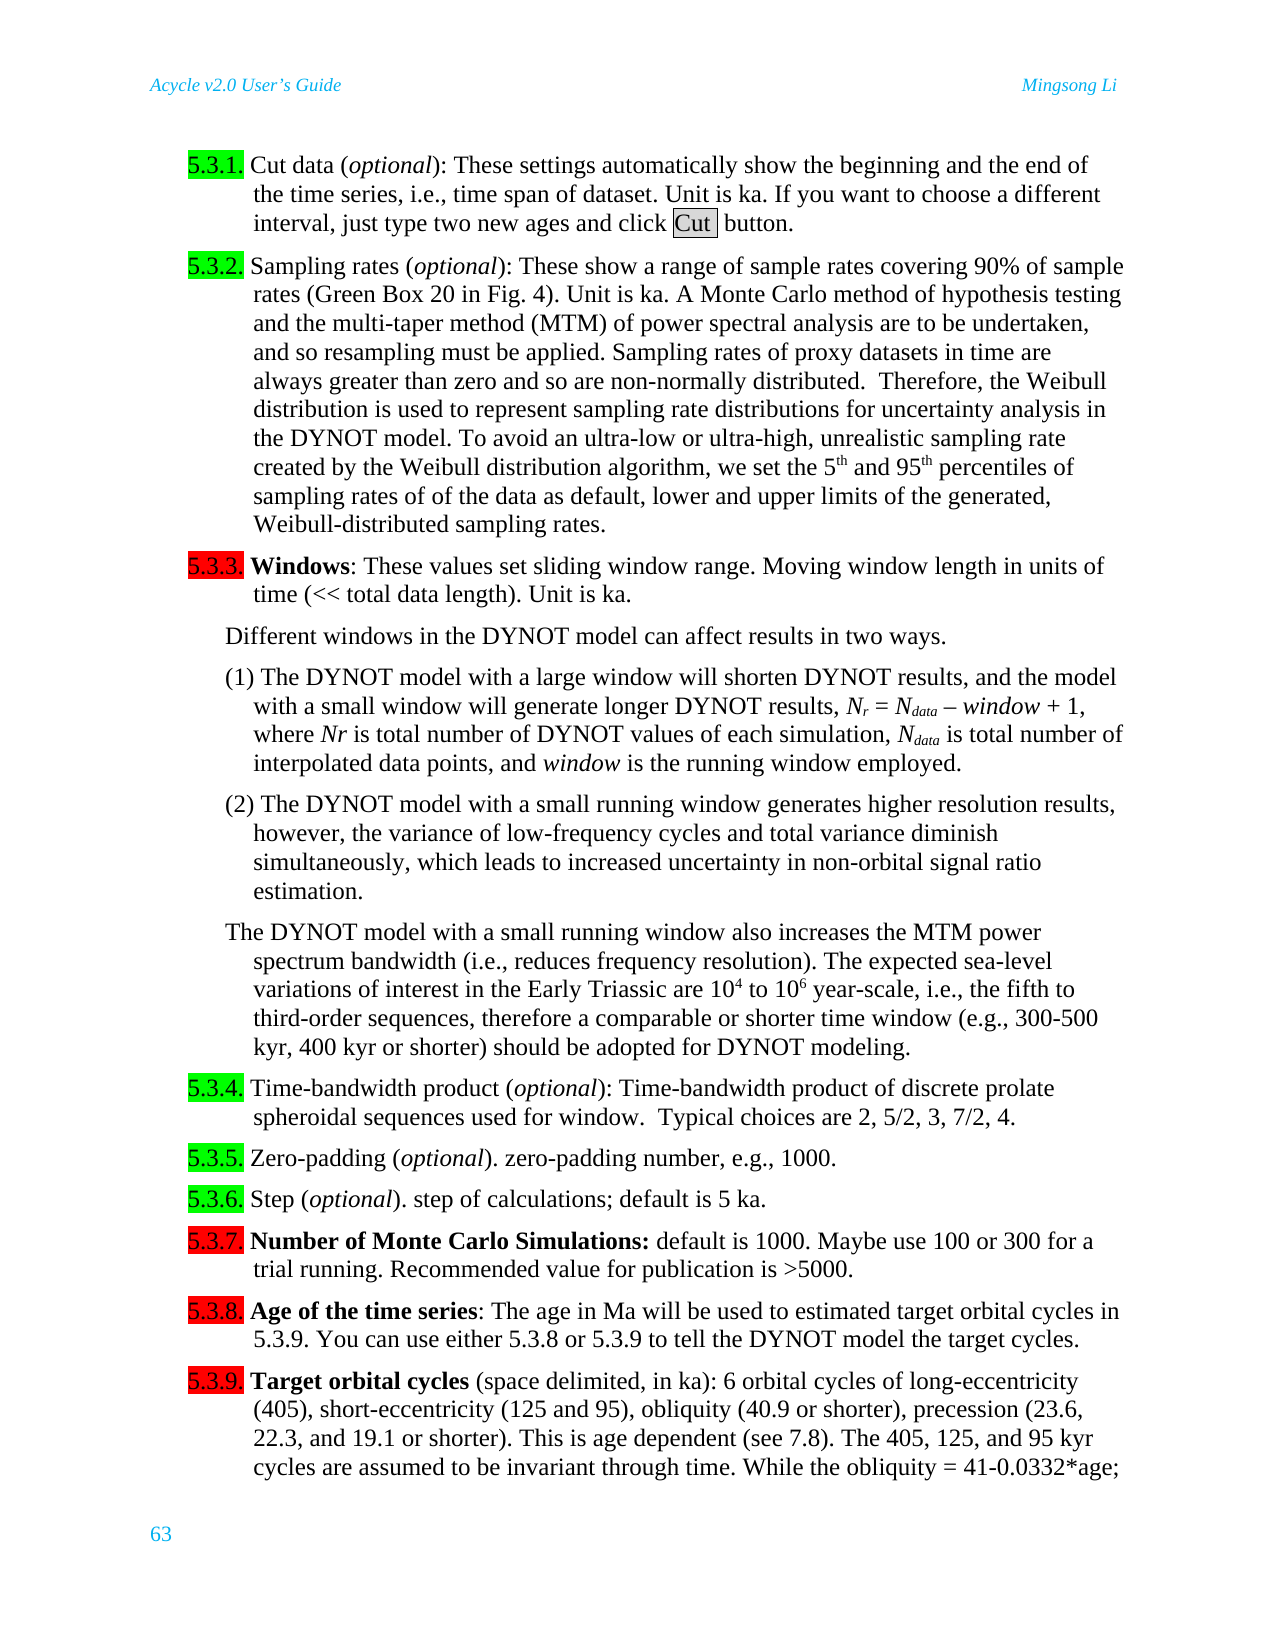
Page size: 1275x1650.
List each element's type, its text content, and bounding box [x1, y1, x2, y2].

text (1) The DYNOT model with a large window will shorten DYNOT results, and the model with a small window will generate longer DYNOT results, Nr = Ndata – window + 1, where Nr is total number of DYNOT values of each simulation, Ndata is total number of interpolated data points, and window is the running window employed. [225, 662, 1125, 777]
text 5.3.3. Windows: These values set sliding window range. Moving window length in units of time (<< total data length). Unit is ka. [187, 551, 1125, 608]
text 5.3.1. Cut data (optional): These settings automatically show the beginning and the end of the time series, i.e., time span of dataset. Unit is ka. If you want to choose a different interval, just type two new ages and click Cut button. [187, 150, 1125, 238]
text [187, 1366, 1125, 1481]
text 5.3.4. Time-bandwidth product (optional): Time-bandwidth product of discrete prolate spheroidal sequences used for window. Typical choices are 2, 5/2, 3, 7/2, 4. [187, 1073, 1125, 1131]
text (2) The DYNOT model with a small running window generates higher resolution results, however, the variance of low-frequency cycles and total variance diminish simultaneously, which leads to increased uncertainty in non-orbital signal ratio estimation. [225, 789, 1125, 904]
text Different windows in the DYNOT model can affect results in two ways. [225, 621, 1125, 649]
text 5.3.8. Age of the time series: The age in Ma will be used to estimated target orbital cycles in 5.3.9. You can use either 5.3.8 or 5.3.9 to tell the DYNOT model the target cycles. [187, 1296, 1125, 1353]
text 5.3.5. Zero-padding (optional). zero-padding number, e.g., 1000. [244, 1143, 1125, 1172]
text 5.3.7. Number of Monte Carlo Simulations: default is 1000. Maybe use 100 or 300 for a trial running. Recommended value for publication is >5000. [187, 1226, 1125, 1283]
picture [151, 81, 157, 89]
text The DYNOT model with a small running window also increases the MTM power spectrum bandwidth (i.e., reduces frequency resolution). The expected sea-level variations of interest in the Early Triassic are 104 to 106 year-scale, i.e., the fifth to third-order sequences, therefore a comparable or shorter time window (e.g., 300-500 kyr, 400 kyr or shorter) should be adopted for DYNOT modeling. [225, 917, 1125, 1061]
text 5.3.2. Sampling rates (optional): These show a range of sample rates covering 90% of sample rates (Green Box 20 in Fig. 4). Unit is ka. A Monte Carlo method of hypothesis testing and the multi-taper method (MTM) of power spectral analysis are to be undertaken, and so resampling must be applied. Sampling rates of proxy datasets in time are always greater than zero and so are non-normally distributed. Therefore, the Weibull distribution is used to represent sampling rate distributions for uncertainty analysis in the DYNOT model. To avoid an ultra-low or ultra-high, unrealistic sampling rate created by the Weibull distribution algorithm, we set the 5th and 95th percentiles of sampling rates of of the data as default, lower and upper limits of the generated, Weibull-distributed sampling rates. [187, 251, 1125, 538]
text 5.3.6. Step (optional). step of calculations; default is 5 ka. [187, 1184, 1125, 1213]
